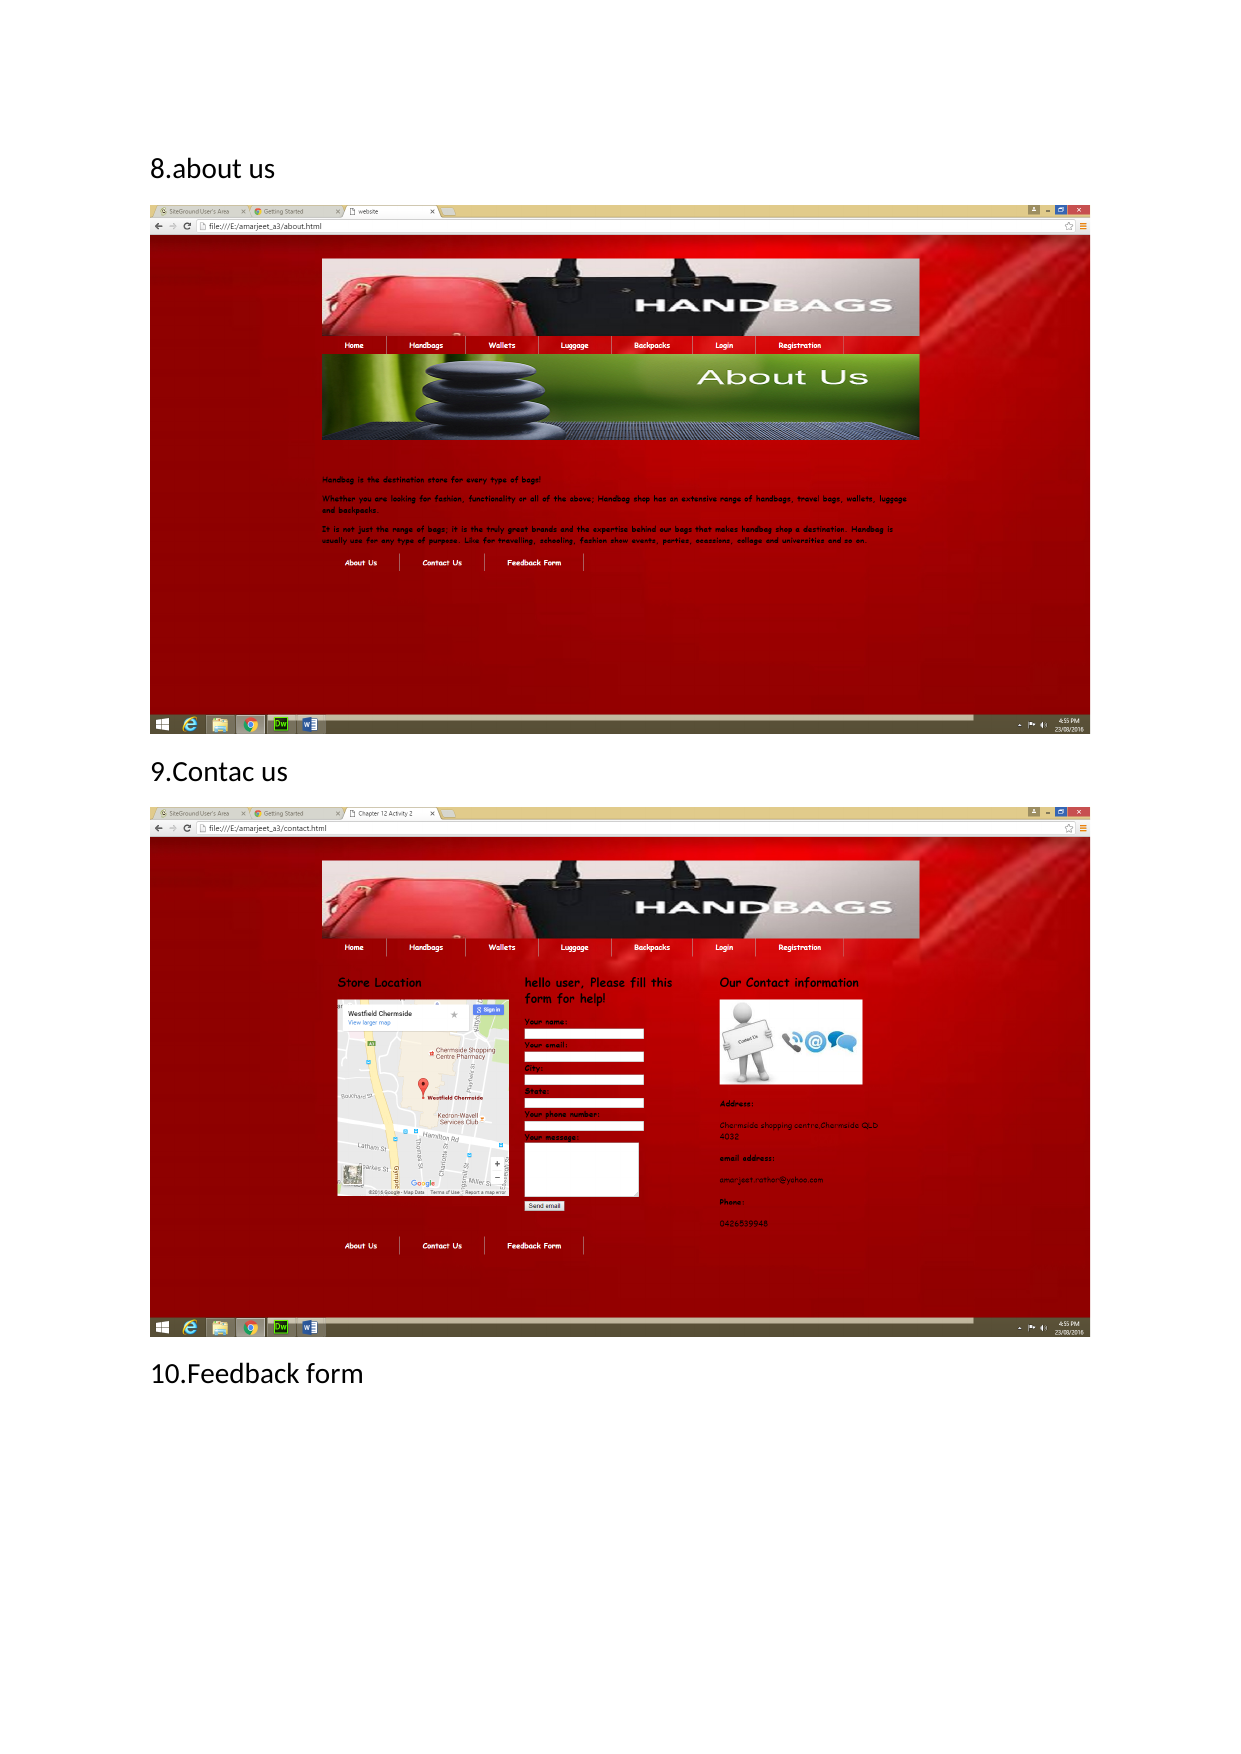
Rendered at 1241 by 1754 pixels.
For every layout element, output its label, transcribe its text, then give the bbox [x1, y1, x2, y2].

text 8.about us [150, 150, 1090, 186]
text 9.Contac us [150, 753, 1090, 788]
picture [150, 807, 1091, 1337]
text 10.Feedback form [150, 1356, 1090, 1391]
picture [150, 205, 1091, 734]
